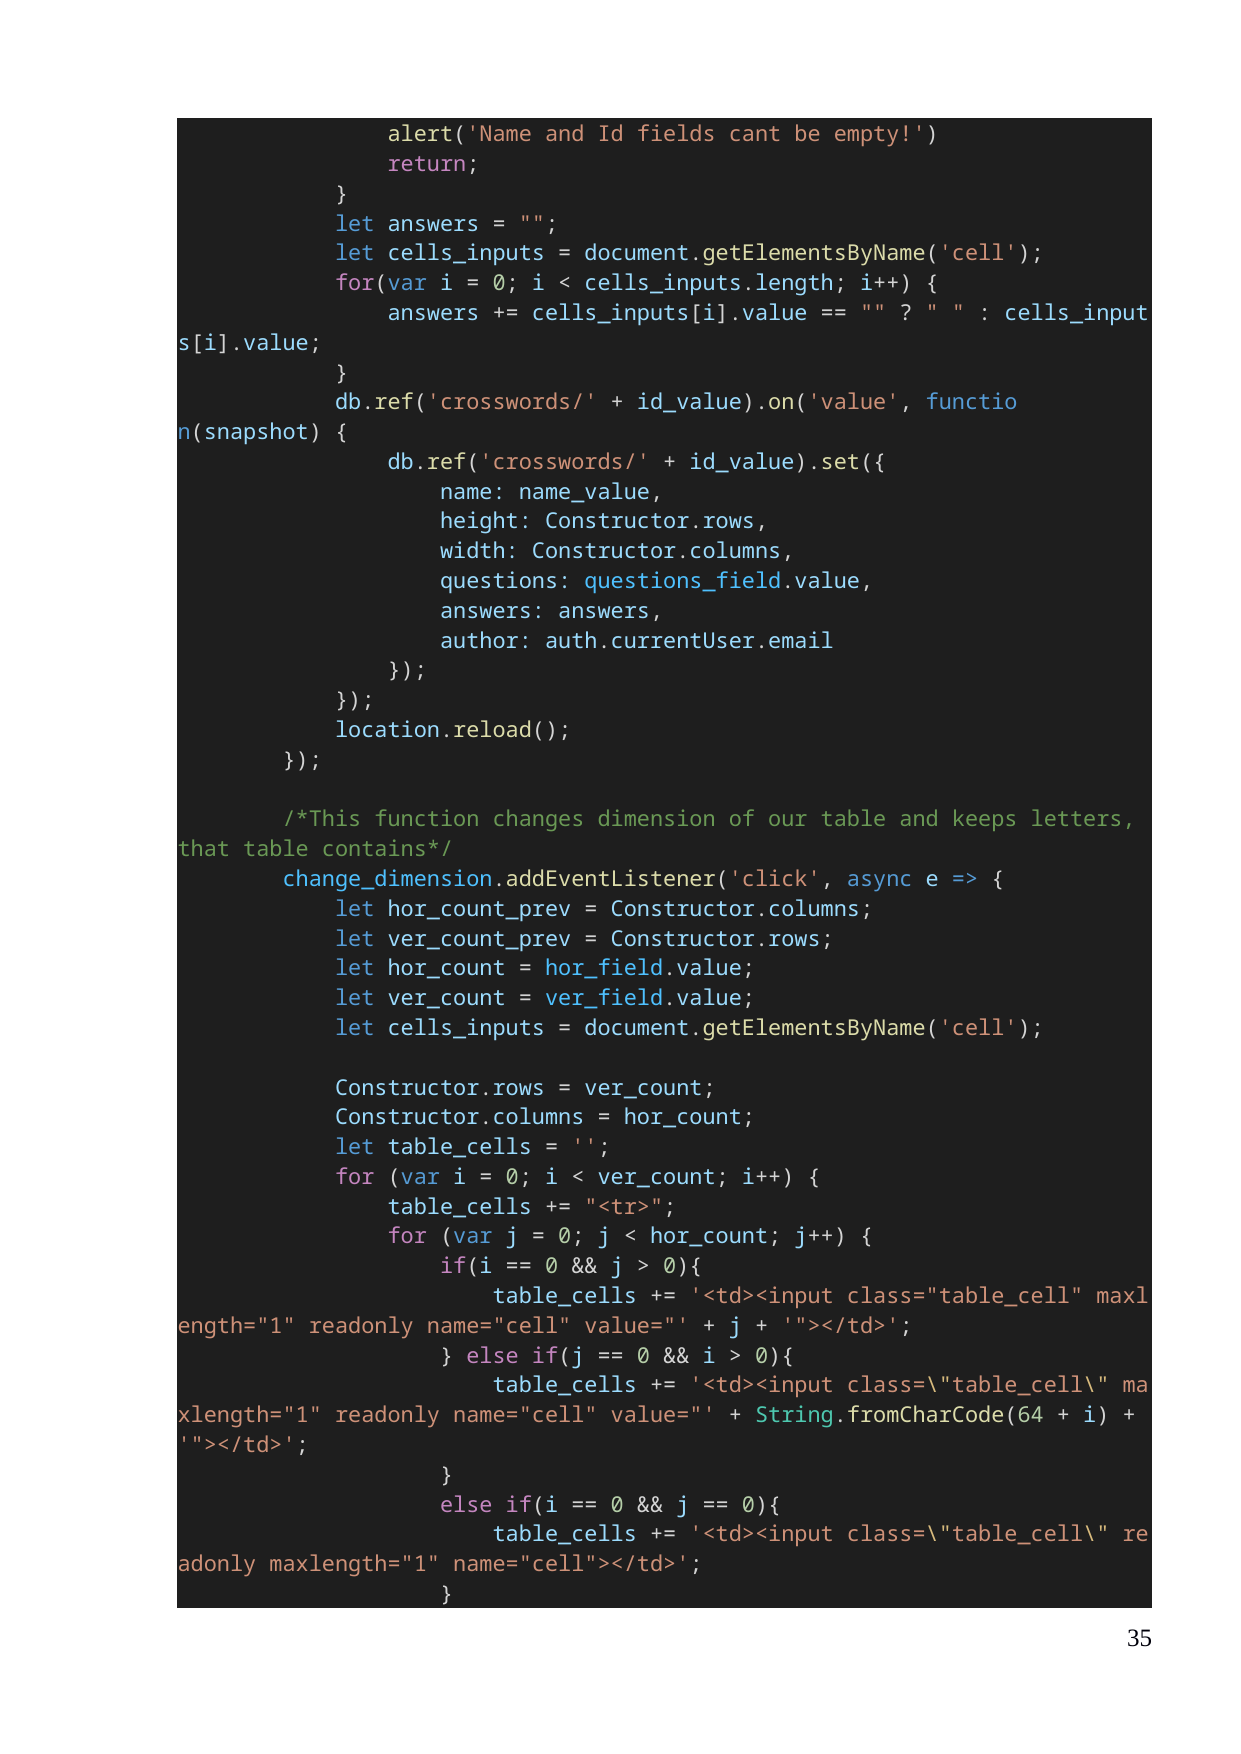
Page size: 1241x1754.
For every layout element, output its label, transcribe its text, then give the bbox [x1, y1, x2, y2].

text let ver_count_prev = Constructor.rows; [177, 922, 1152, 952]
text questions: questions_field.value, [177, 565, 1152, 595]
text } [177, 178, 1152, 207]
text author: auth.currentUser.email [177, 624, 1152, 654]
text change_dimension.addEventListener('click', async e => { [177, 863, 1152, 893]
text for (var j = 0; j < hor_count; j++) { [177, 1220, 1152, 1250]
text let hor_count = hor_field.value; [177, 952, 1152, 982]
text let hor_count_prev = Constructor.columns; [177, 893, 1152, 922]
text return; [177, 148, 1152, 178]
text } else if(j == 0 && i > 0){ [177, 1339, 1152, 1369]
text table_cells += "<tr>"; [177, 1191, 1152, 1220]
text } [177, 1578, 1152, 1608]
text table_cells += '<td><input class=\"table_cell\" readonly maxlength="1" name="cell"></td>'; [177, 1518, 1152, 1578]
text table_cells += '<td><input class=\"table_cell\" maxlength="1" readonly name="cell" value="' + String.fromCharCode(64 + i) + '"></td>'; [177, 1369, 1152, 1459]
text for(var i = 0; i < cells_inputs.length; i++) { [177, 267, 1152, 297]
text if(i == 0 && j > 0){ [177, 1250, 1152, 1280]
text db.ref('crosswords/' + id_value).on('value', function(snapshot) { [177, 386, 1152, 446]
text else if(i == 0 && j == 0){ [177, 1488, 1152, 1518]
text } [177, 1459, 1152, 1488]
text let ver_count = ver_field.value; [177, 982, 1152, 1012]
text let answers = ""; [177, 207, 1152, 237]
text height: Constructor.rows, [177, 505, 1152, 535]
text } [177, 356, 1152, 386]
text Constructor.rows = ver_count; [177, 1071, 1152, 1101]
text let cells_inputs = document.getElementsByName('cell'); [177, 1012, 1152, 1042]
text alert('Name and Id fields cant be empty!') [177, 118, 1152, 148]
text db.ref('crosswords/' + id_value).set({ [177, 446, 1152, 476]
text }); [177, 684, 1152, 714]
text answers += cells_inputs[i].value == "" ? " " : cells_inputs[i].value; [177, 297, 1152, 356]
text location.reload(); [177, 714, 1152, 744]
text table_cells += '<td><input class="table_cell" maxlength="1" readonly name="cell" value="' + j + '"></td>'; [177, 1280, 1152, 1339]
text answers: answers, [177, 595, 1152, 624]
text }); [177, 744, 1152, 773]
text width: Constructor.columns, [177, 535, 1152, 565]
text let cells_inputs = document.getElementsByName('cell'); [177, 237, 1152, 267]
text }); [177, 654, 1152, 684]
text for (var i = 0; i < ver_count; i++) { [177, 1161, 1152, 1191]
text let table_cells = ''; [177, 1131, 1152, 1161]
text name: name_value, [177, 476, 1152, 505]
text Constructor.columns = hor_count; [177, 1101, 1152, 1131]
text /*This function changes dimension of our table and keeps letters, that table contains*/ [177, 803, 1152, 863]
